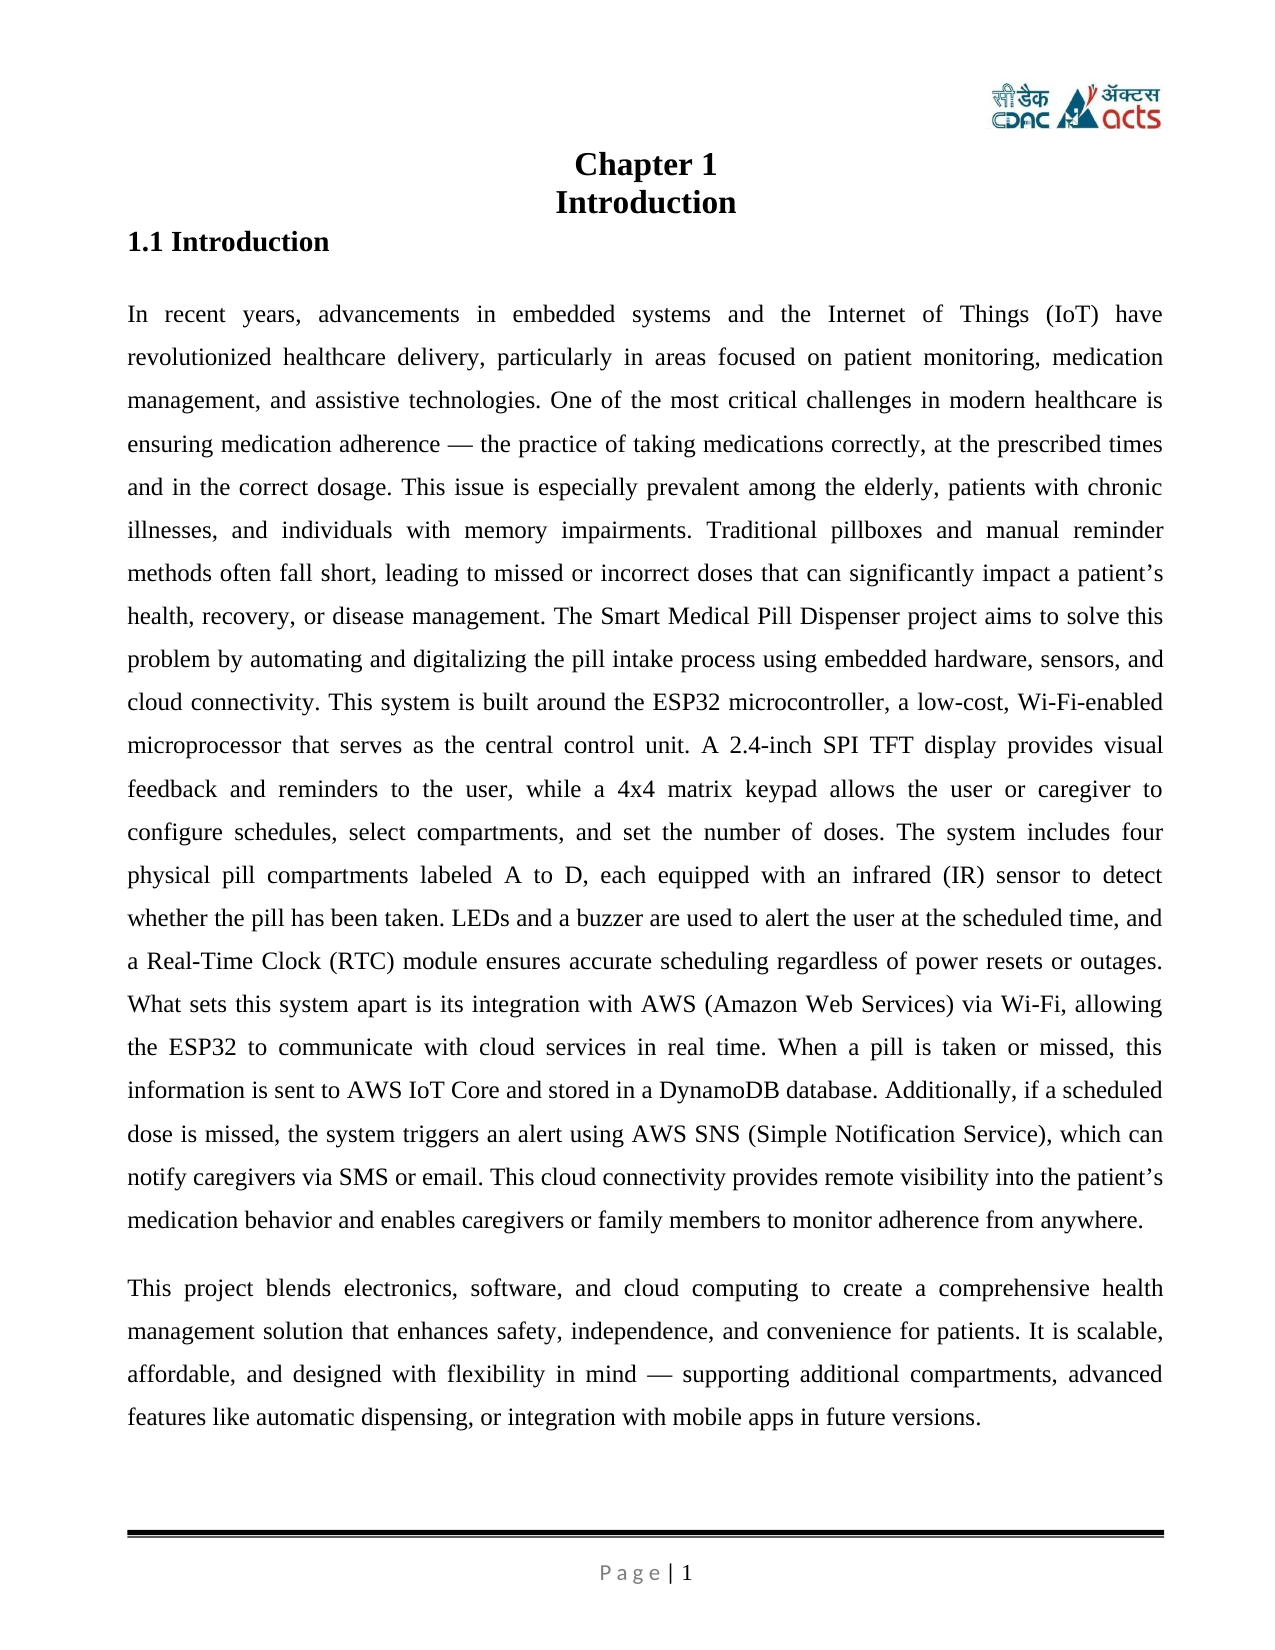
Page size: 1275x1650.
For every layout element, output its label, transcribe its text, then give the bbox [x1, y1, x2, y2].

text In recent years, advancements in embedded systems and the Internet of Things (IoT) have revolutionized healthcare delivery, particularly in areas focused on patient monitoring, medication management, and assistive technologies. One of the most critical challenges in modern healthcare is ensuring medication adherence — the practice of taking medications correctly, at the prescribed times and in the correct dosage. This issue is especially prevalent among the elderly, patients with chronic illnesses, and individuals with memory impairments. Traditional pillboxes and manual reminder methods often fall short, leading to missed or incorrect doses that can significantly impact a patient’s health, recovery, or disease management. The Smart Medical Pill Dispenser project aims to solve this problem by automating and digitalizing the pill intake process using embedded hardware, sensors, and cloud connectivity. This system is built around the ESP32 microcontroller, a low-cost, Wi-Fi-enabled microprocessor that serves as the central control unit. A 2.4-inch SPI TFT display provides visual feedback and reminders to the user, while a 4x4 matrix keypad allows the user or caregiver to configure schedules, select compartments, and set the number of doses. The system includes four physical pill compartments labeled A to D, each equipped with an infrared (IR) sensor to detect whether the pill has been taken. LEDs and a buzzer are used to alert the user at the scheduled time, and a Real-Time Clock (RTC) module ensures accurate scheduling regardless of power resets or outages. What sets this system apart is its integration with AWS (Amazon Web Services) via Wi-Fi, allowing the ESP32 to communicate with cloud services in real time. When a pill is taken or missed, this information is sent to AWS IoT Core and stored in a DynamoDB database. Additionally, if a scheduled dose is missed, the system triggers an alert using AWS SNS (Simple Notification Service), which can notify caregivers via SMS or email. This cloud connectivity provides remote visibility into the patient’s medication behavior and enables caregivers or family members to monitor adherence from anywhere. [127, 299, 1164, 1234]
text 1.1 Introduction [127, 224, 1164, 257]
text Chapter 1 [127, 144, 1164, 182]
text This project blends electronics, software, and cloud computing to create a comprehensive health management solution that enhances safety, independence, and convenience for patients. It is scalable, affordable, and designed with flexibility in mind — supporting additional compartments, advanced features like automatic dispensing, or integration with mobile apps in future versions. [127, 1273, 1164, 1431]
picture [985, 78, 1164, 129]
text Introduction [127, 182, 1164, 220]
